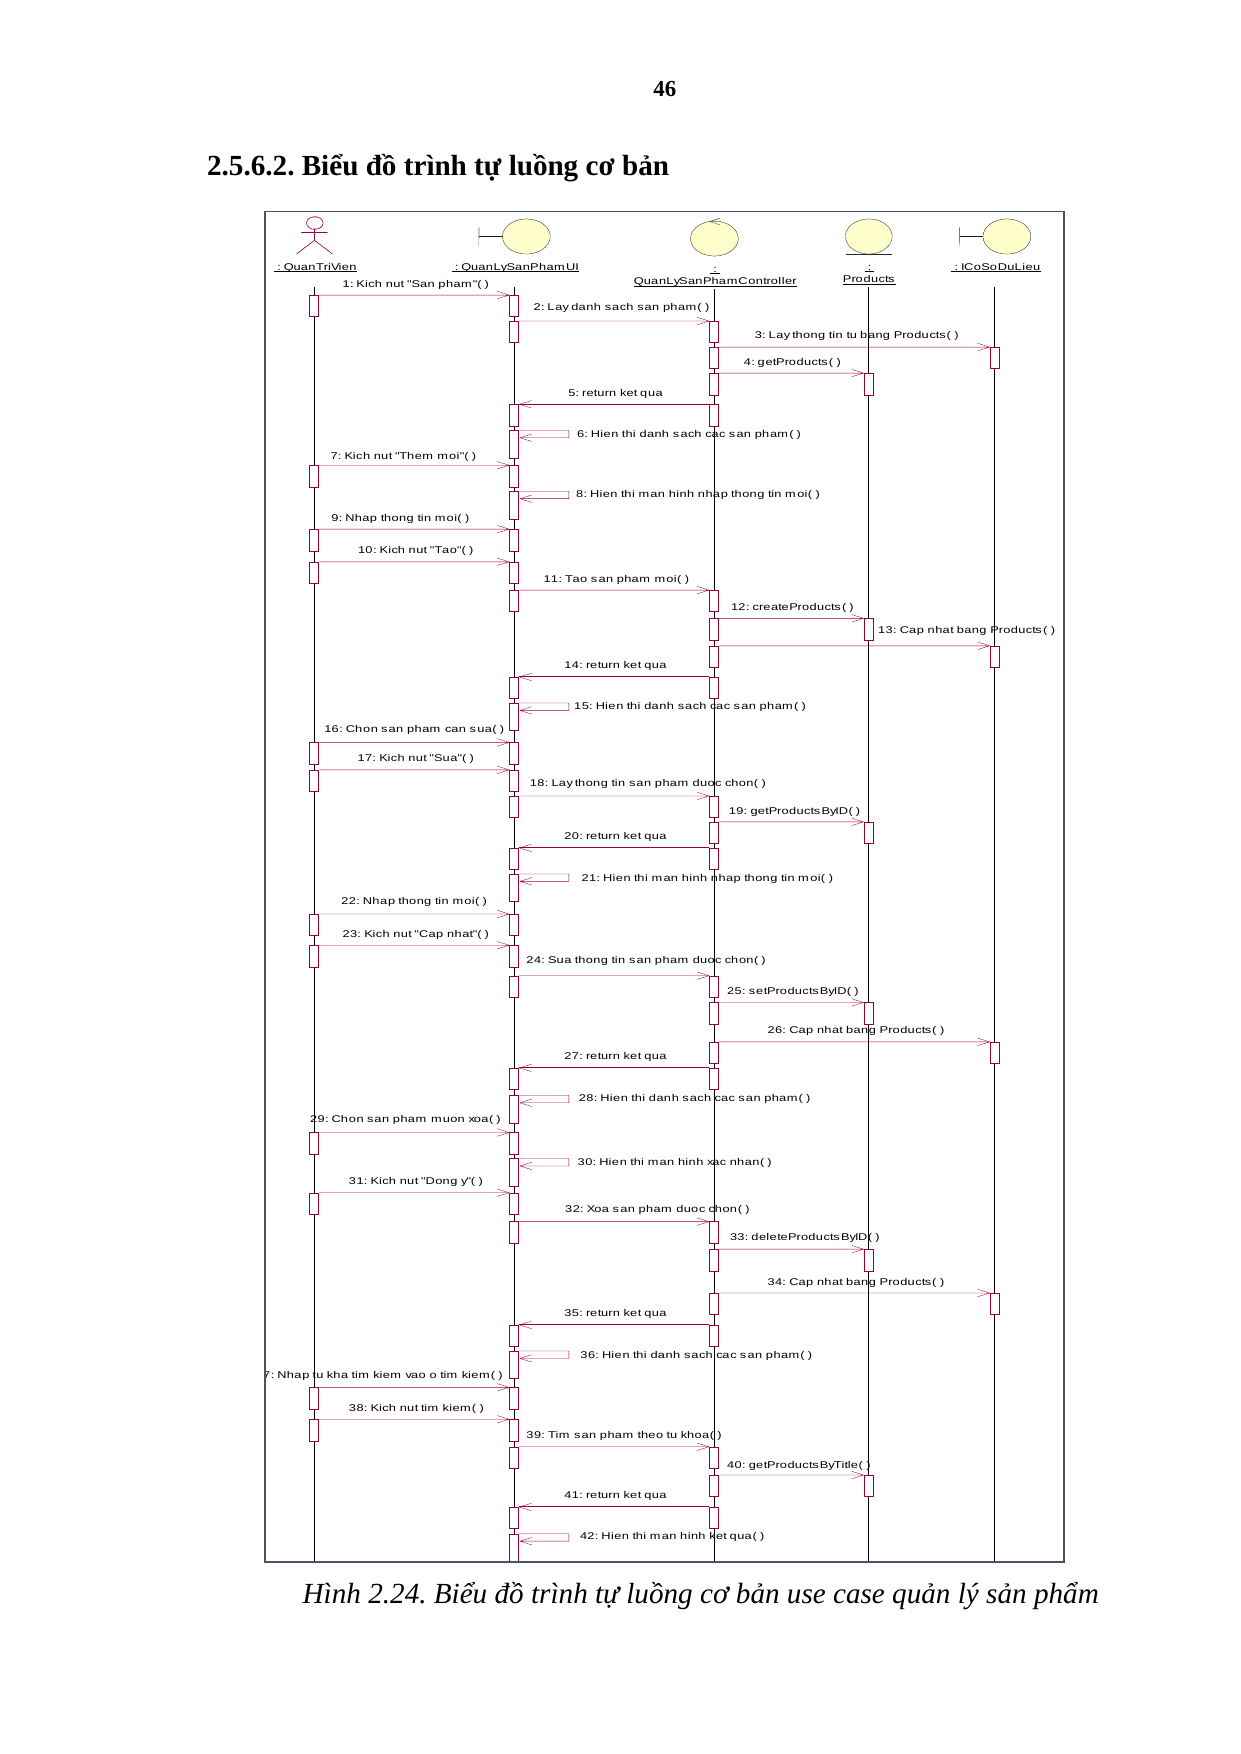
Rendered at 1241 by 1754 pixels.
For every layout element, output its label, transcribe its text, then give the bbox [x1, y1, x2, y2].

subtitle Biểu đồ trình tự luồng cơ bản [207, 148, 1122, 181]
text Hình 2.24. Biểu đồ trình tự luồng cơ bản use case quản lý sản phẩm [207, 1576, 1122, 1609]
